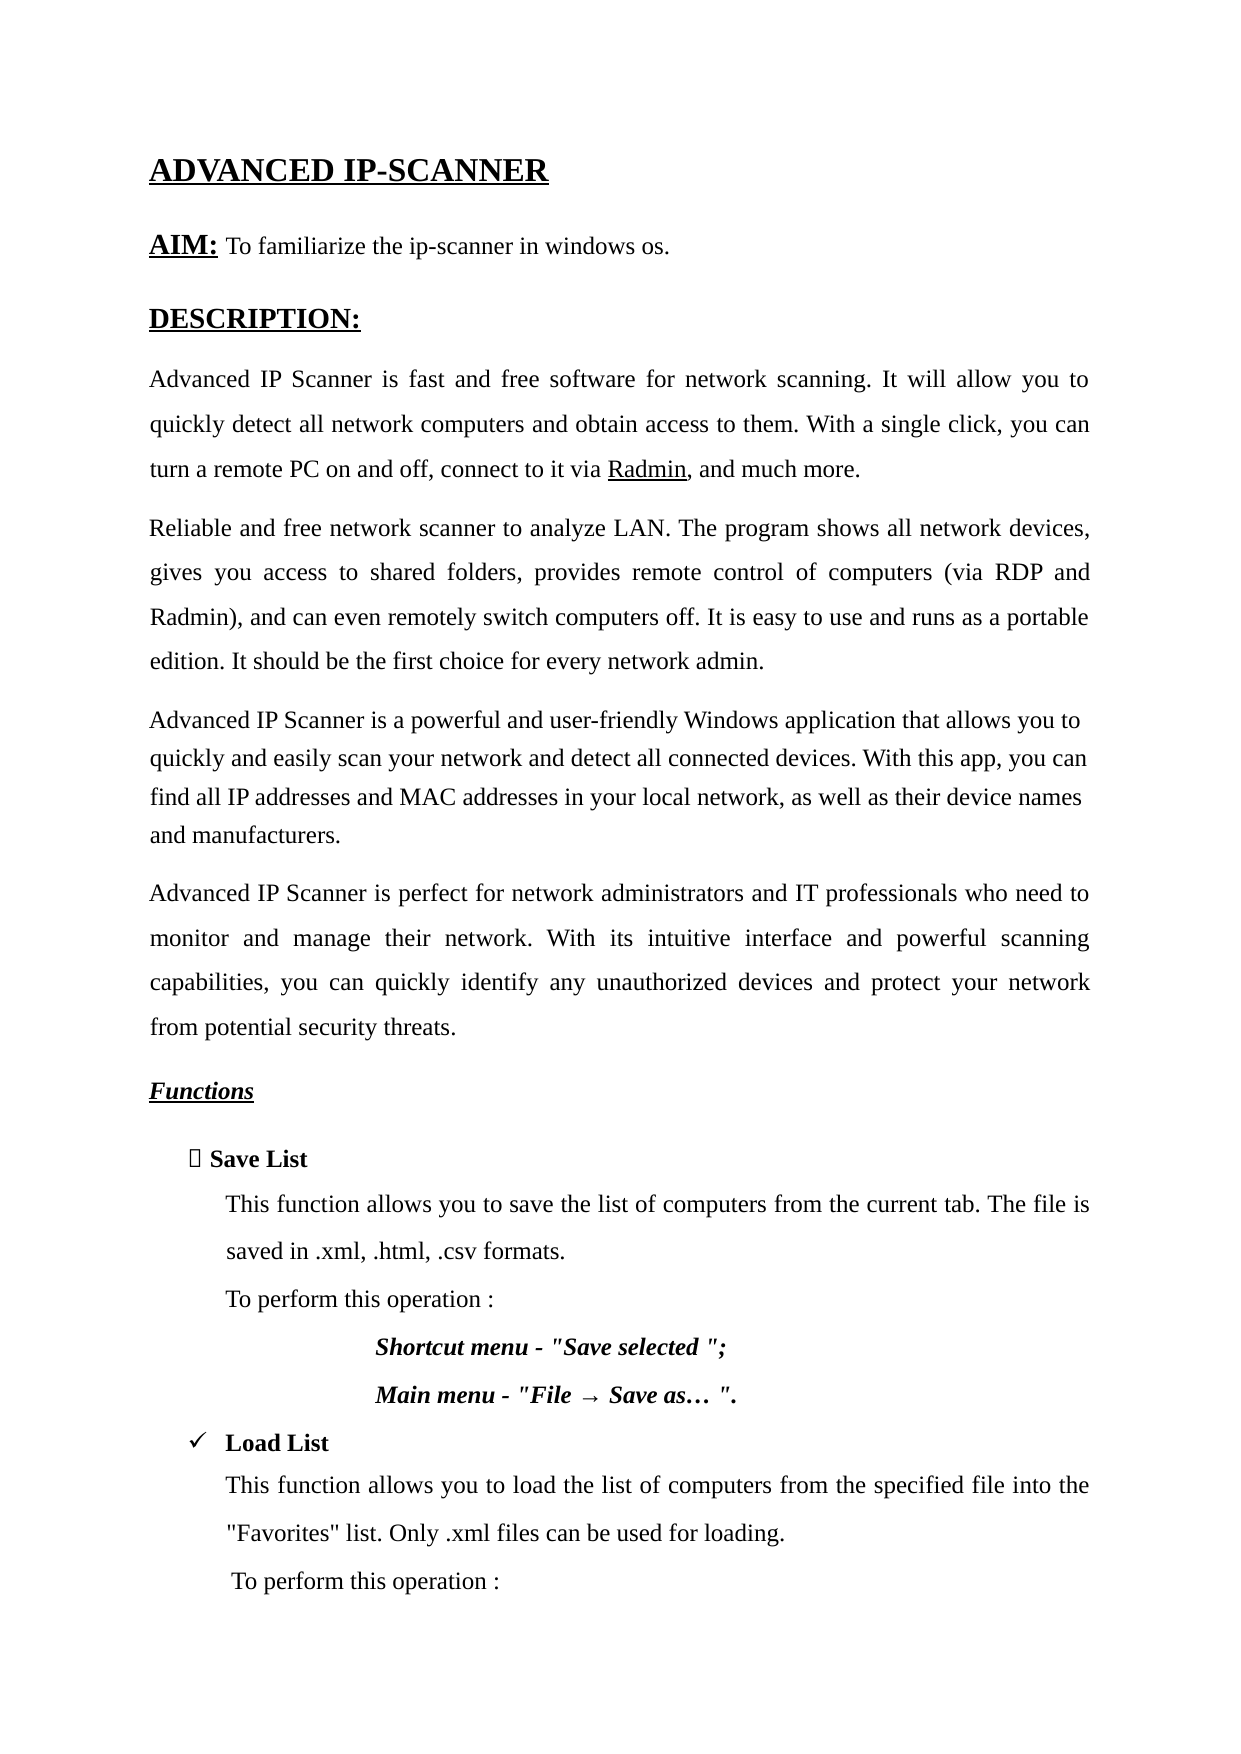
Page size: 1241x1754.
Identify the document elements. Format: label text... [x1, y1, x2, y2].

text Advanced IP Scanner is a powerful and user-friendly Windows application that allows you to quickly and easily scan your network and detect all connected devices. With this app, you can find all IP addresses and MAC addresses in your local network, as well as their device names and manufacturers. [148, 705, 1120, 849]
text Advanced IP Scanner is perfect for network administrators and IT professionals who need to monitor and manage their network. With its intuitive interface and powerful scanning capabilities, you can quickly identify any unauthorized devices and protect your network from potential security threats. [148, 878, 1091, 1041]
text To perform this operation : [225, 1284, 1091, 1313]
text This function allows you to load the list of computers from the specified file into the "Favorites" list. Only .xml files can be used for loading. [225, 1470, 1091, 1547]
subtitle Functions [148, 1076, 1192, 1105]
text  Save List [187, 1140, 1192, 1174]
text Main menu - "File → Save as… ". [375, 1380, 1192, 1409]
text AIM: To familiarize the ip-scanner in windows os. [148, 227, 1091, 261]
text Reliable and free network scanner to analyze LAN. The program shows all network devices, gives you access to shared folders, provides remote control of computers (via RDP and Radmin), and can even remotely switch computers off. It is easy to use and runs as a portable edition. It should be the first choice for every network admin. [148, 513, 1091, 675]
text DESCRIPTION: [148, 301, 1192, 335]
text This function allows you to save the list of computers from the current tab. The file is saved in .xml, .html, .csv formats. [225, 1189, 1091, 1265]
text To perform this operation : [225, 1566, 1091, 1595]
subtitle ADVANCED IP-SCANNER [148, 150, 1192, 188]
text Advanced IP Scanner is fast and free software for network scanning. It will allow you to quickly detect all network computers and obtain access to them. With a single click, you can turn a remote PC on and off, connect to it via Radmin, and much more. [148, 364, 1091, 483]
subtitle Shortcut menu - "Save selected "; [375, 1332, 1192, 1361]
list Load List [187, 1428, 1192, 1457]
